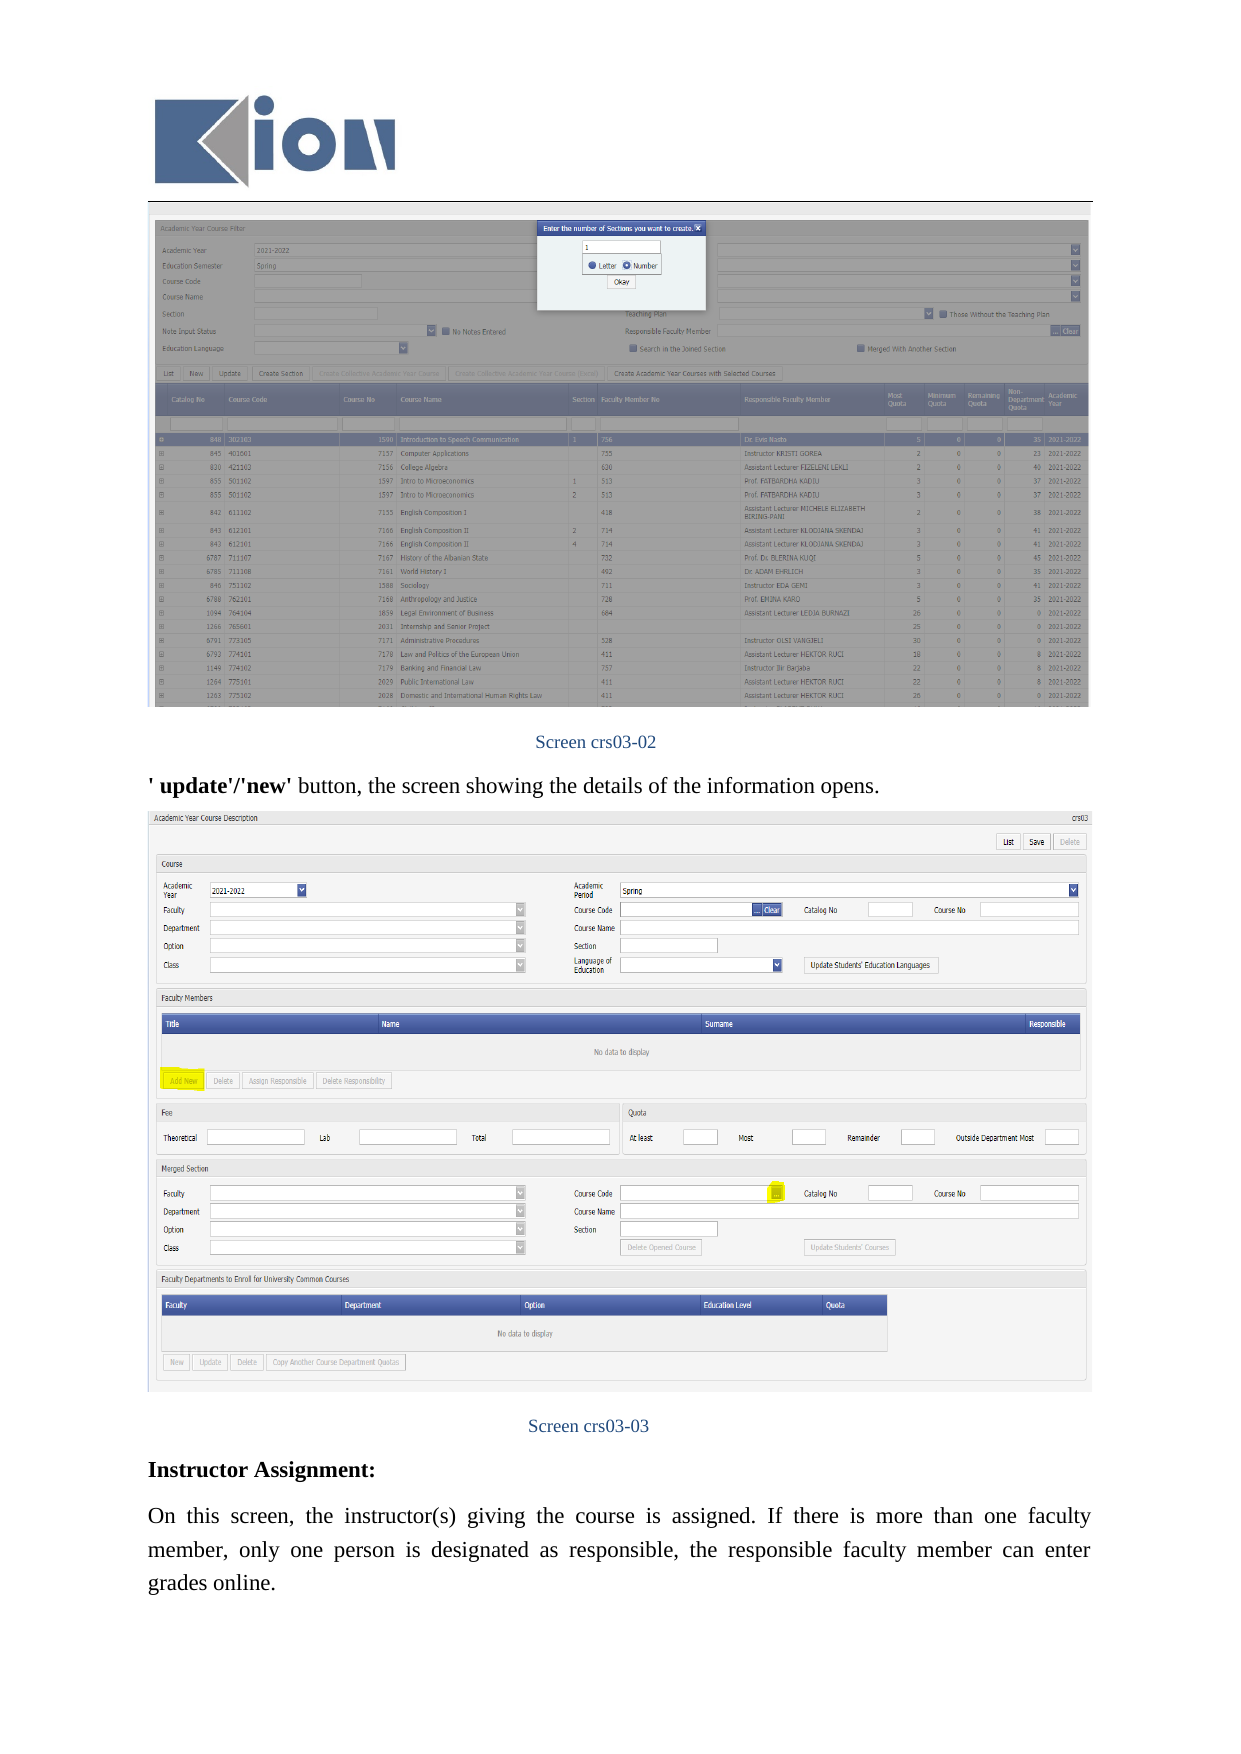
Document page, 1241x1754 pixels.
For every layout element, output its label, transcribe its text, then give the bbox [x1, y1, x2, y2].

text On this screen, the instructor(s) giving the course is assigned. If there is more than one faculty member, only one person is designated as responsible, the responsible faculty member can enter grades online. [148, 1495, 1093, 1595]
picture [147, 86, 404, 199]
text Screen crs03-03 [443, 1404, 1093, 1437]
text Screen crs03-02 [516, 719, 1093, 753]
picture [147, 201, 1091, 707]
text ' update'/'new' button, the screen showing the details of the information opens. [148, 765, 1093, 798]
picture [147, 811, 1093, 1392]
text Instructor Assignment: [148, 1449, 1093, 1483]
